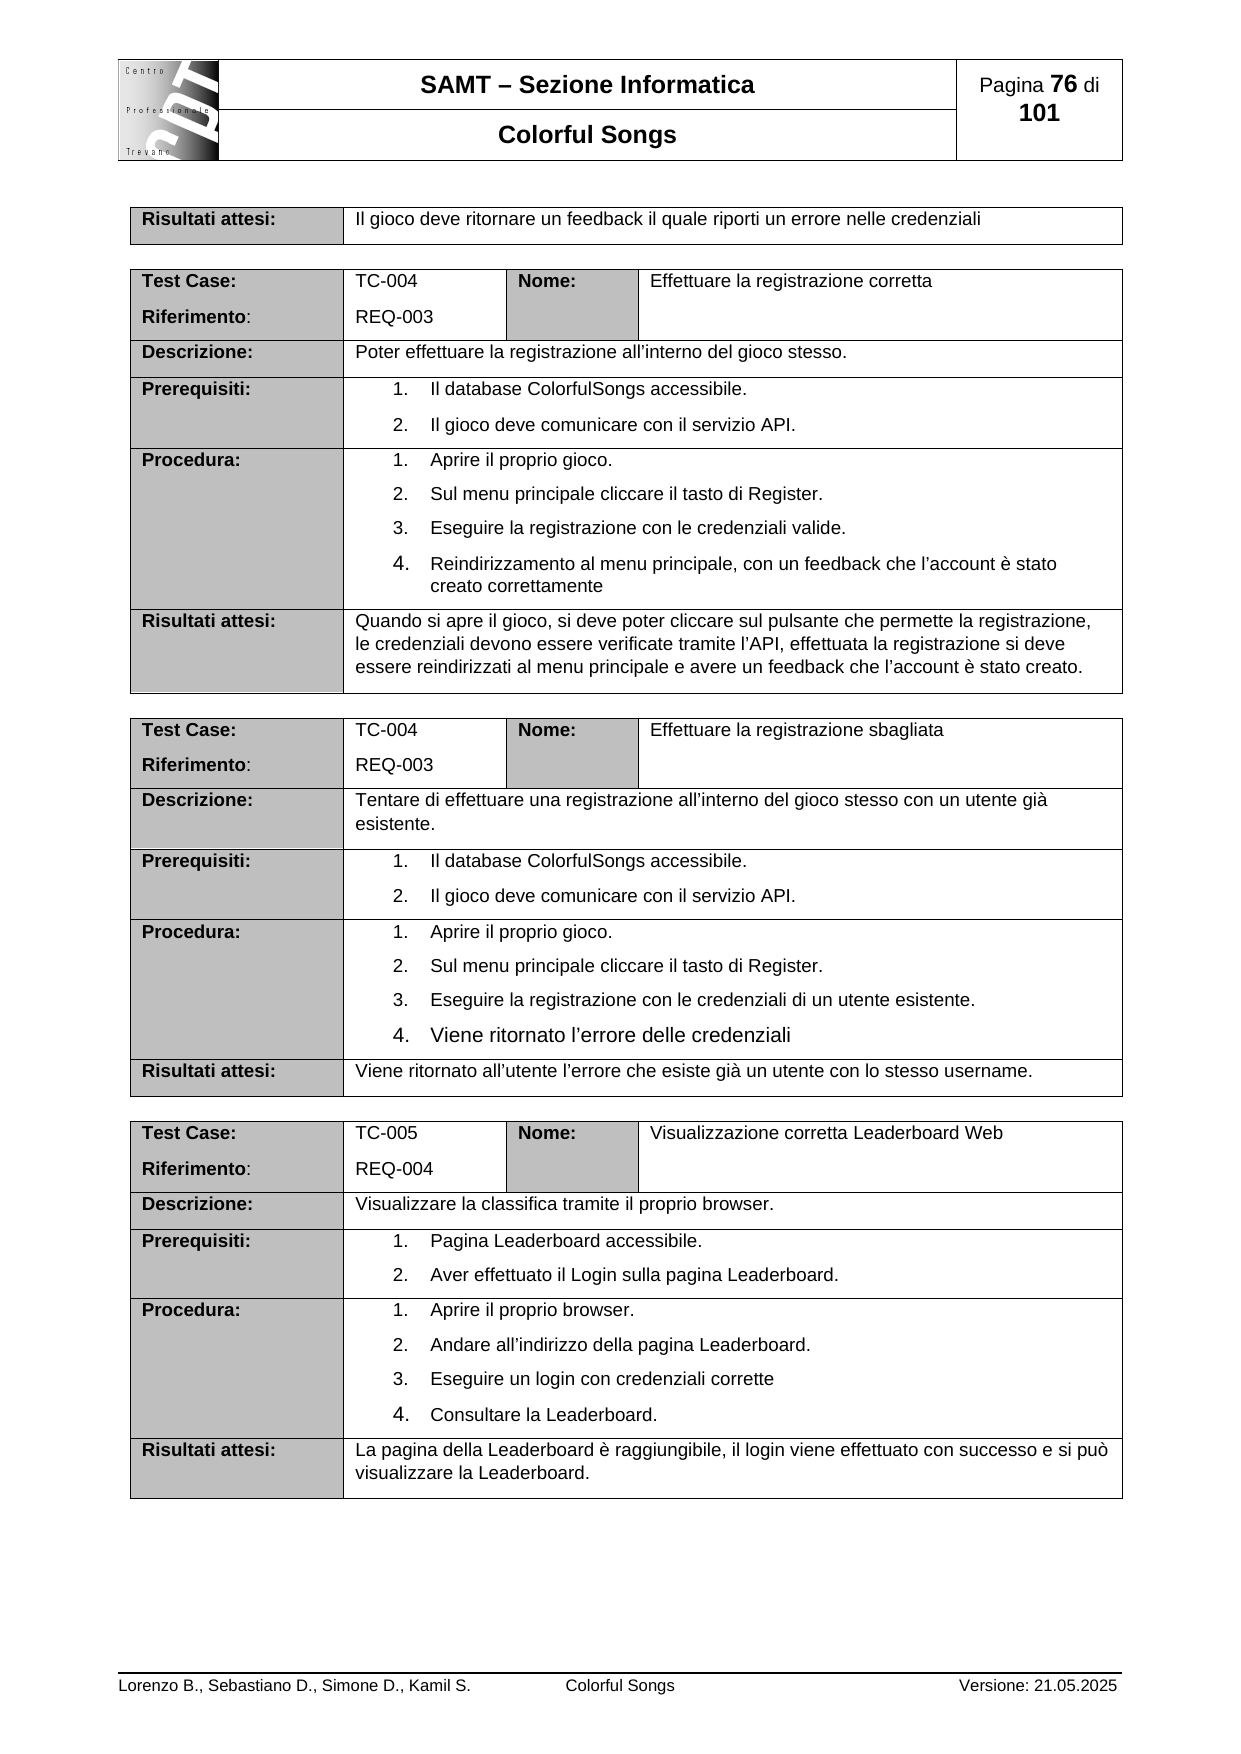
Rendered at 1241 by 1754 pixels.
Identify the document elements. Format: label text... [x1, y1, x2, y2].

table_cell Tentare di effettuare una registrazione all’interno del gioco stesso con un utente già esistente. [344, 789, 1122, 848]
table_cell La pagina della Leaderboard è raggiungibile, il login viene effettuato con successo e si può visualizzare la Leaderboard. [344, 1439, 1122, 1498]
table_cell Risultati attesi: [131, 610, 343, 692]
table_cell Viene ritornato all’utente l’errore che esiste già un utente con lo stesso username. [344, 1060, 1122, 1096]
table_cell Aprire il proprio gioco. Sul menu principale cliccare il tasto di Register. Eseguire la registrazione con le credenziali di un utente esistente. Viene ritornato l’errore delle credenziali [344, 920, 1122, 1059]
picture [118, 60, 219, 160]
table_cell Il database ColorfulSongs accessibile. Il gioco deve comunicare con il servizio API. [344, 850, 1122, 919]
table_header TC-005 REQ-004 [344, 1122, 506, 1192]
table_header Effettuare la registrazione corretta [639, 270, 1122, 340]
table_header Test Case: Riferimento: [131, 719, 343, 788]
table_cell Procedura: [131, 920, 343, 1059]
table_cell Il gioco deve ritornare un feedback il quale riporti un errore nelle credenziali [344, 208, 1122, 244]
table_cell Aprire il proprio gioco. Sul menu principale cliccare il tasto di Register. Eseguire la registrazione con le credenziali valide. Reindirizzamento al menu principale, con un feedback che l’account è stato creato correttamente [344, 449, 1122, 609]
table_cell Risultati attesi: [131, 1060, 343, 1096]
table_cell Quando si apre il gioco, si deve poter cliccare sul pulsante che permette la registrazione, le credenziali devono essere verificate tramite l’API, effettuata la registrazione si deve essere reindirizzati al menu principale e avere un feedback che l’account è stato creato. [344, 610, 1122, 692]
table_header Effettuare la registrazione sbagliata [639, 719, 1122, 788]
table_cell Poter effettuare la registrazione all’interno del gioco stesso. [344, 341, 1122, 377]
table_header Test Case: Riferimento: [131, 270, 343, 340]
table_header Nome: [507, 1122, 638, 1192]
table_header TC-004 REQ-003 [344, 270, 506, 340]
table_cell Pagina Leaderboard accessibile. Aver effettuato il Login sulla pagina Leaderboard. [344, 1230, 1122, 1298]
table_cell Procedura: [131, 1299, 343, 1438]
table_cell Risultati attesi: [131, 208, 343, 244]
table_cell Prerequisiti: [131, 378, 343, 448]
table_header Nome: [507, 719, 638, 788]
table_header Visualizzazione corretta Leaderboard Web [639, 1122, 1122, 1192]
table_cell Visualizzare la classifica tramite il proprio browser. [344, 1193, 1122, 1229]
table_cell Risultati attesi: [131, 1439, 343, 1498]
table_cell Il database ColorfulSongs accessibile. Il gioco deve comunicare con il servizio API. [344, 378, 1122, 448]
table_cell Descrizione: [131, 789, 343, 848]
table_cell Prerequisiti: [131, 850, 343, 919]
table_cell Aprire il proprio browser. Andare all’indirizzo della pagina Leaderboard. Eseguire un login con credenziali corrette Consultare la Leaderboard. [344, 1299, 1122, 1438]
table_cell Prerequisiti: [131, 1230, 343, 1298]
table_cell Descrizione: [131, 1193, 343, 1229]
table_header Test Case: Riferimento: [131, 1122, 343, 1192]
table_cell Procedura: [131, 449, 343, 609]
table_header TC-004 REQ-003 [344, 719, 506, 788]
table_header Nome: [507, 270, 638, 340]
table_cell Descrizione: [131, 341, 343, 377]
